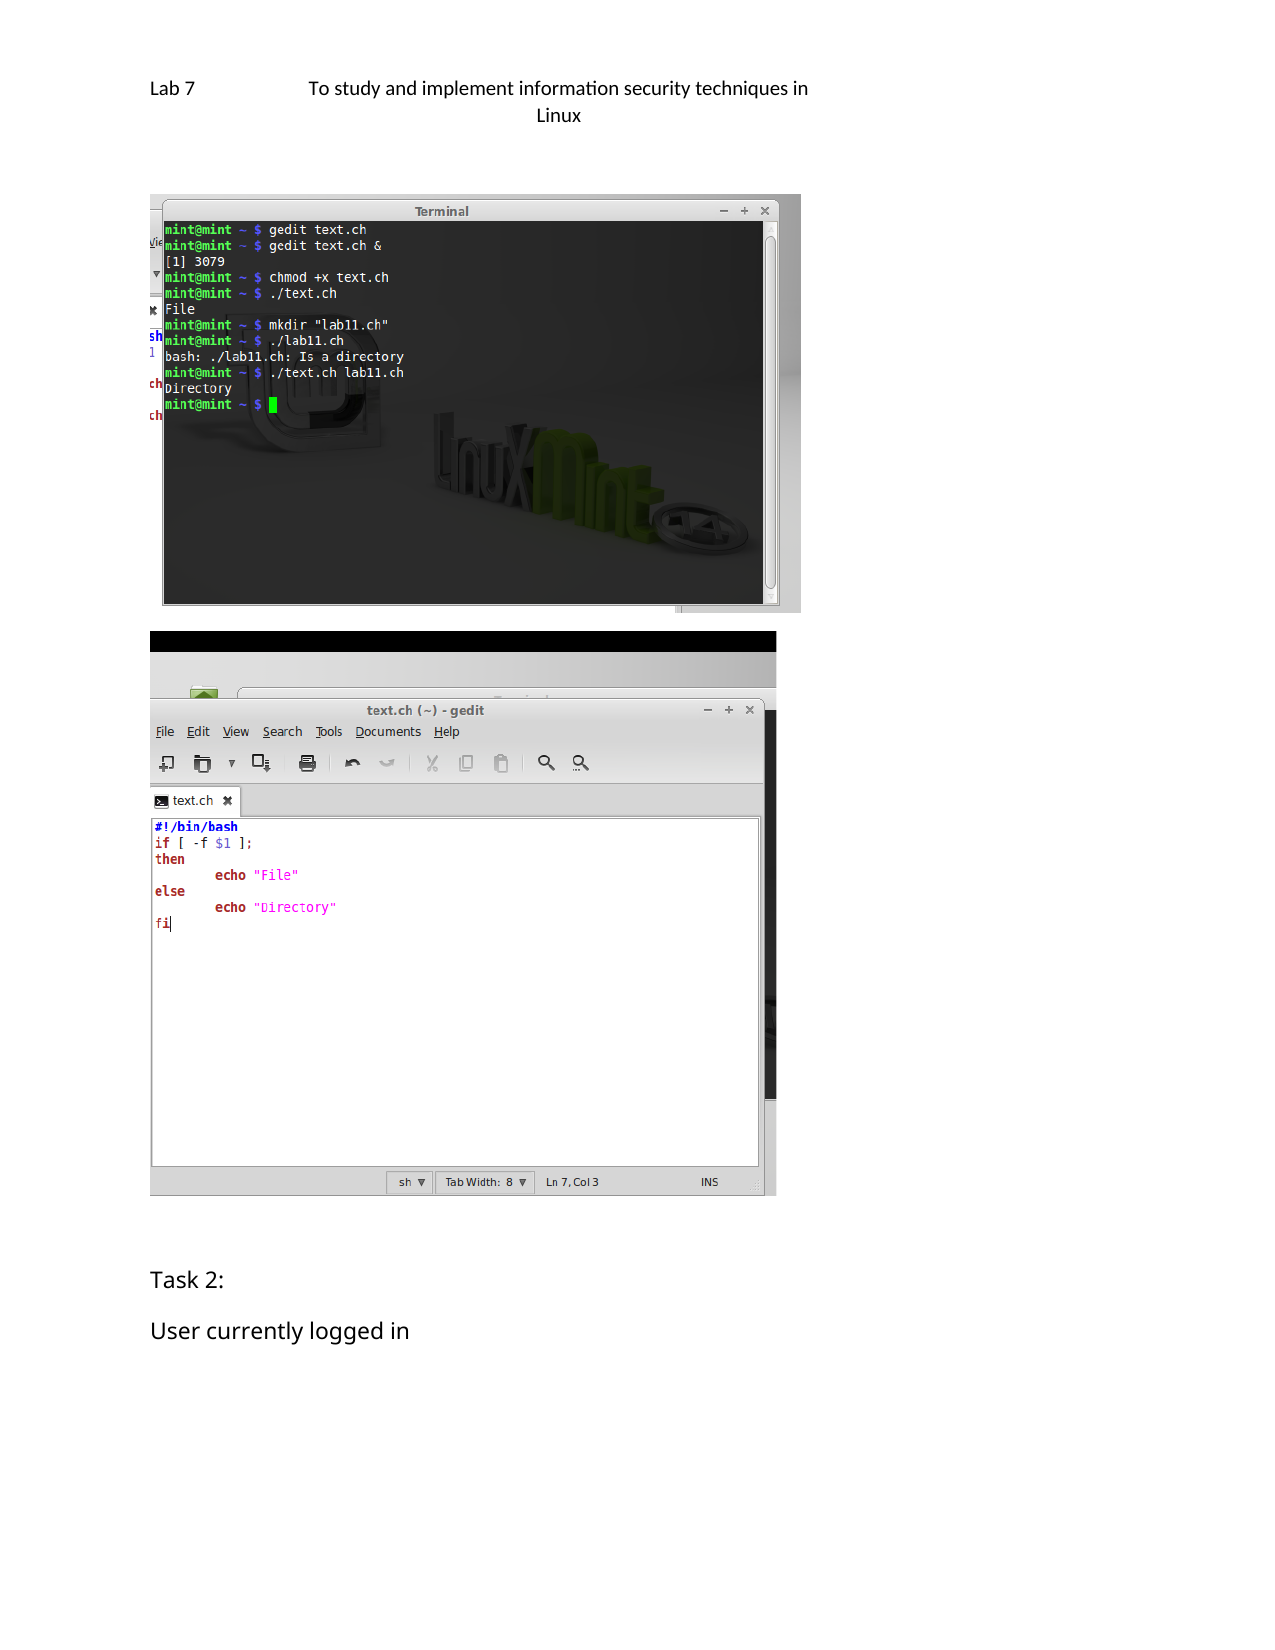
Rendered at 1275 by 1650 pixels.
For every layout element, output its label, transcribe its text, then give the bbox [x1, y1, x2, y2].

picture [150, 194, 801, 613]
text User currently logged in [150, 1315, 1125, 1346]
text Task 2: [150, 1264, 1125, 1296]
picture [150, 631, 777, 1196]
